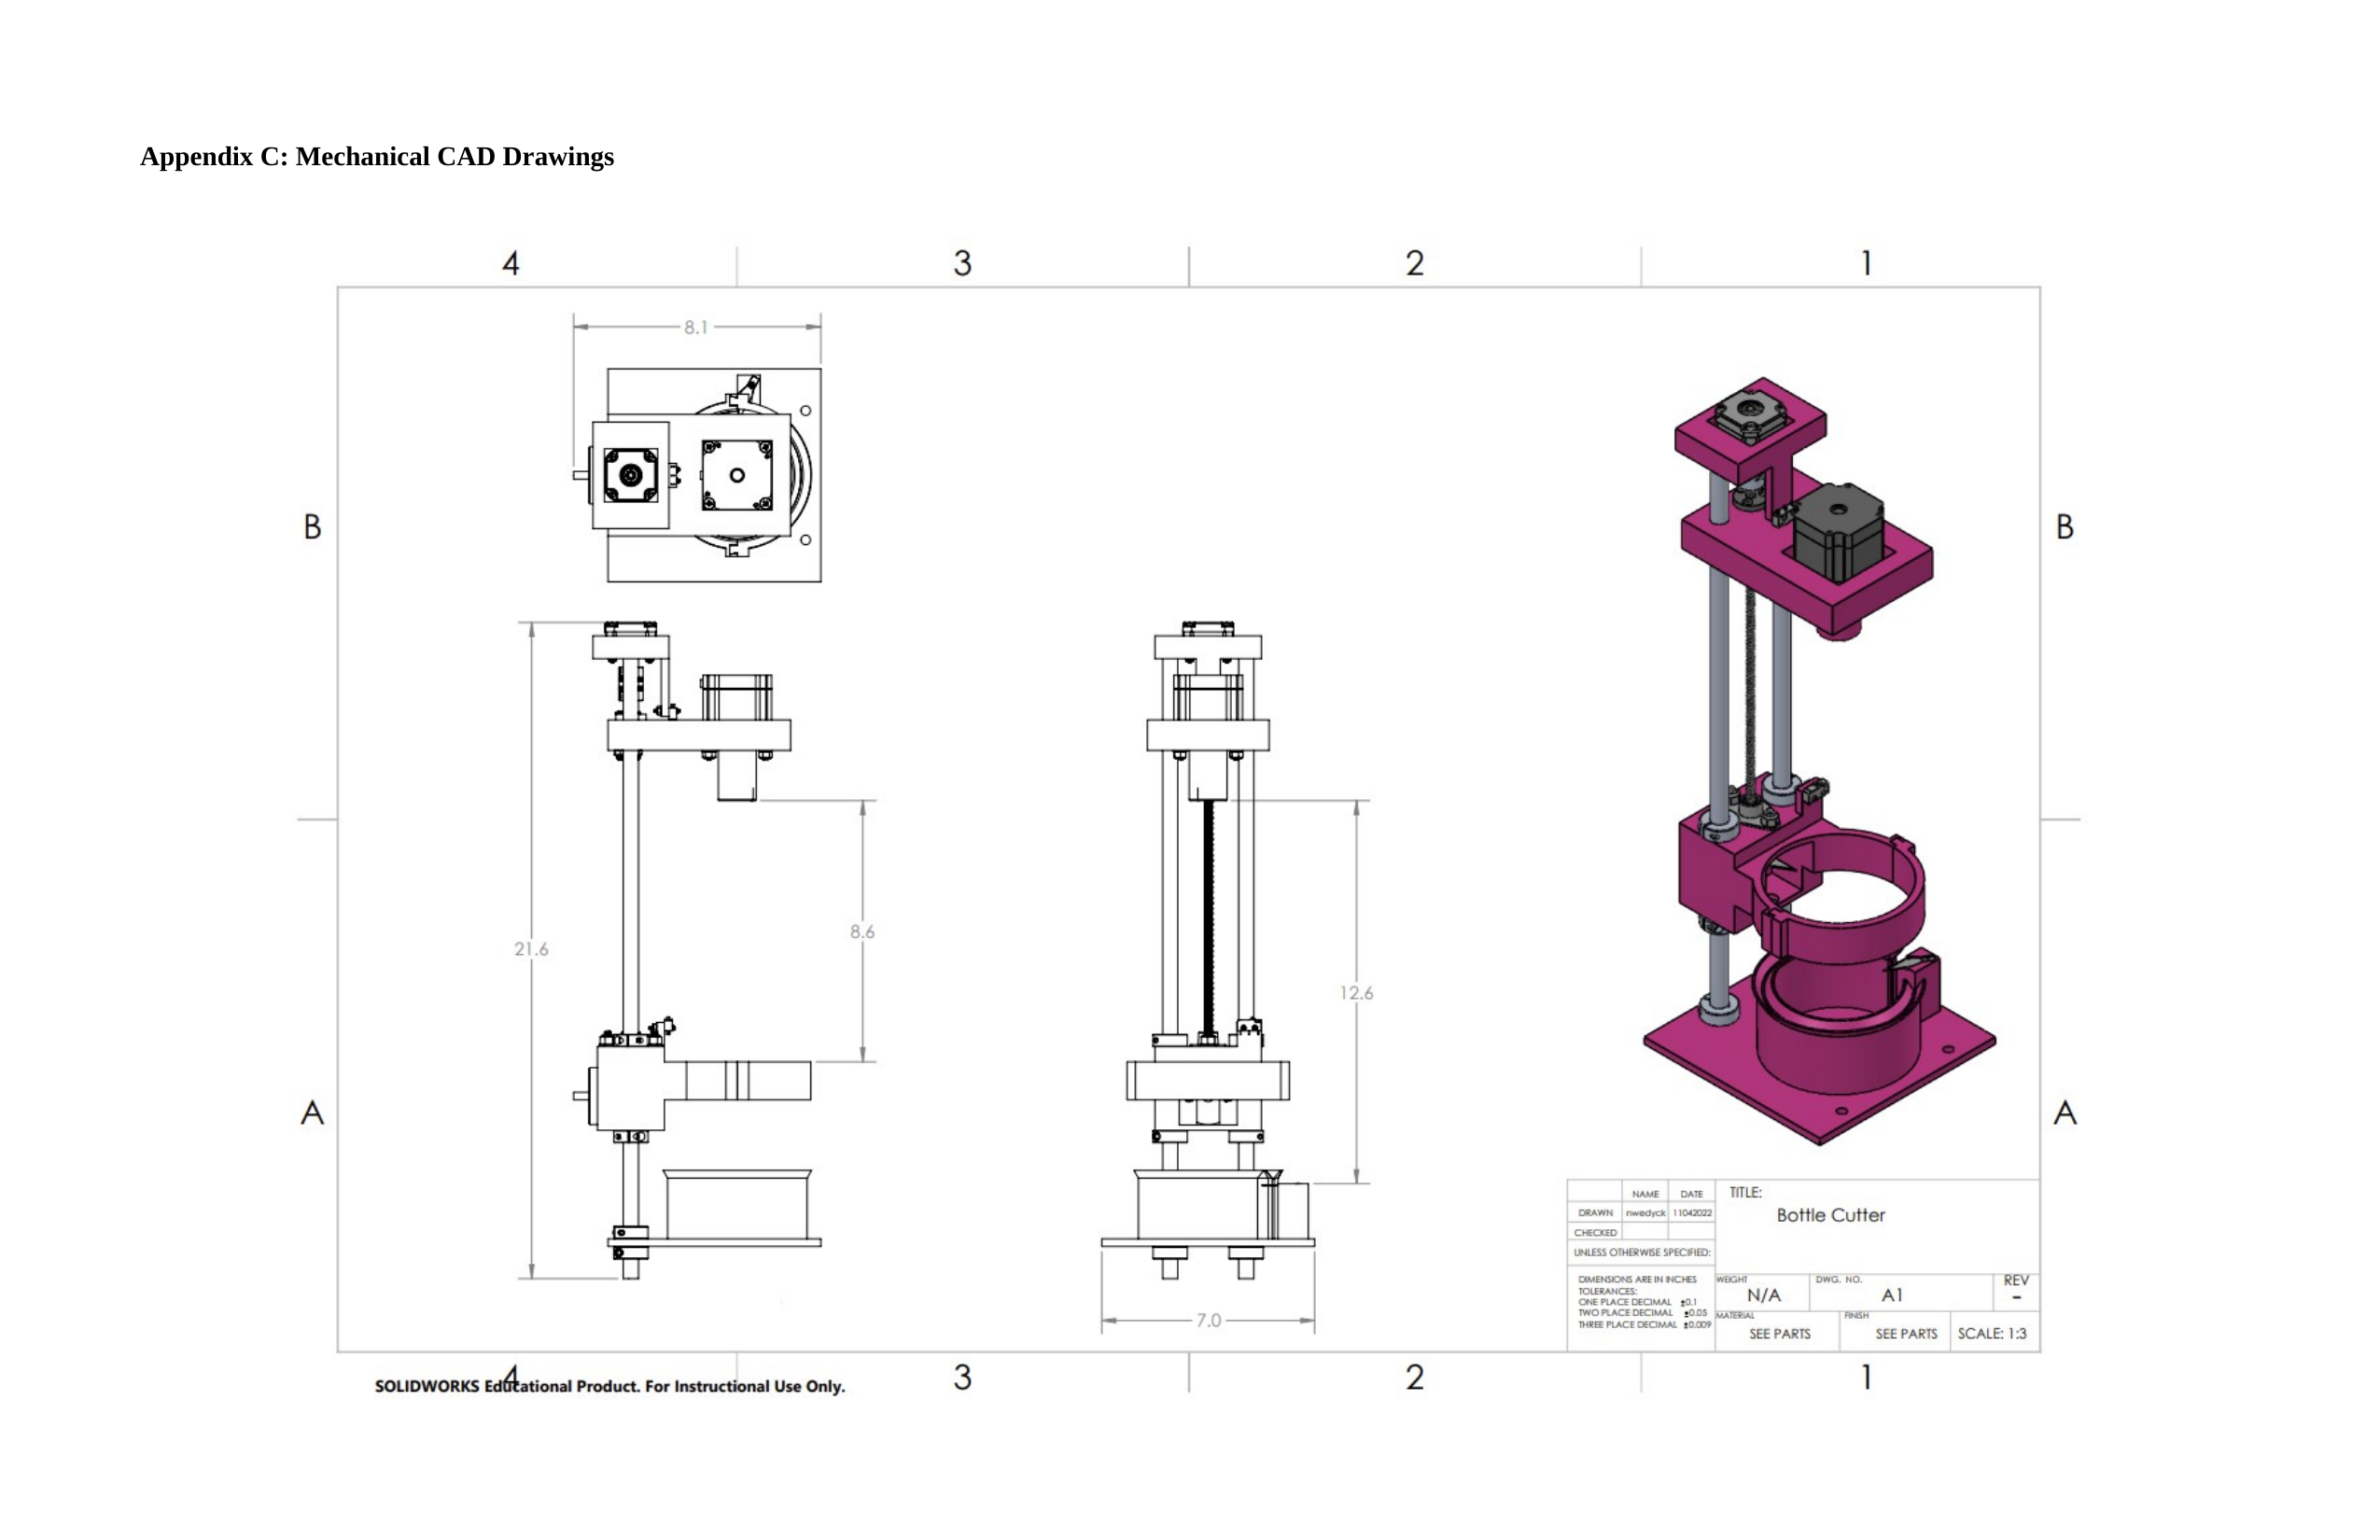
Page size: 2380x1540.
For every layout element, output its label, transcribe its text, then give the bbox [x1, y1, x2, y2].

picture [290, 238, 2090, 1400]
text Appendix C: Mechanical CAD Drawings [140, 140, 2240, 171]
